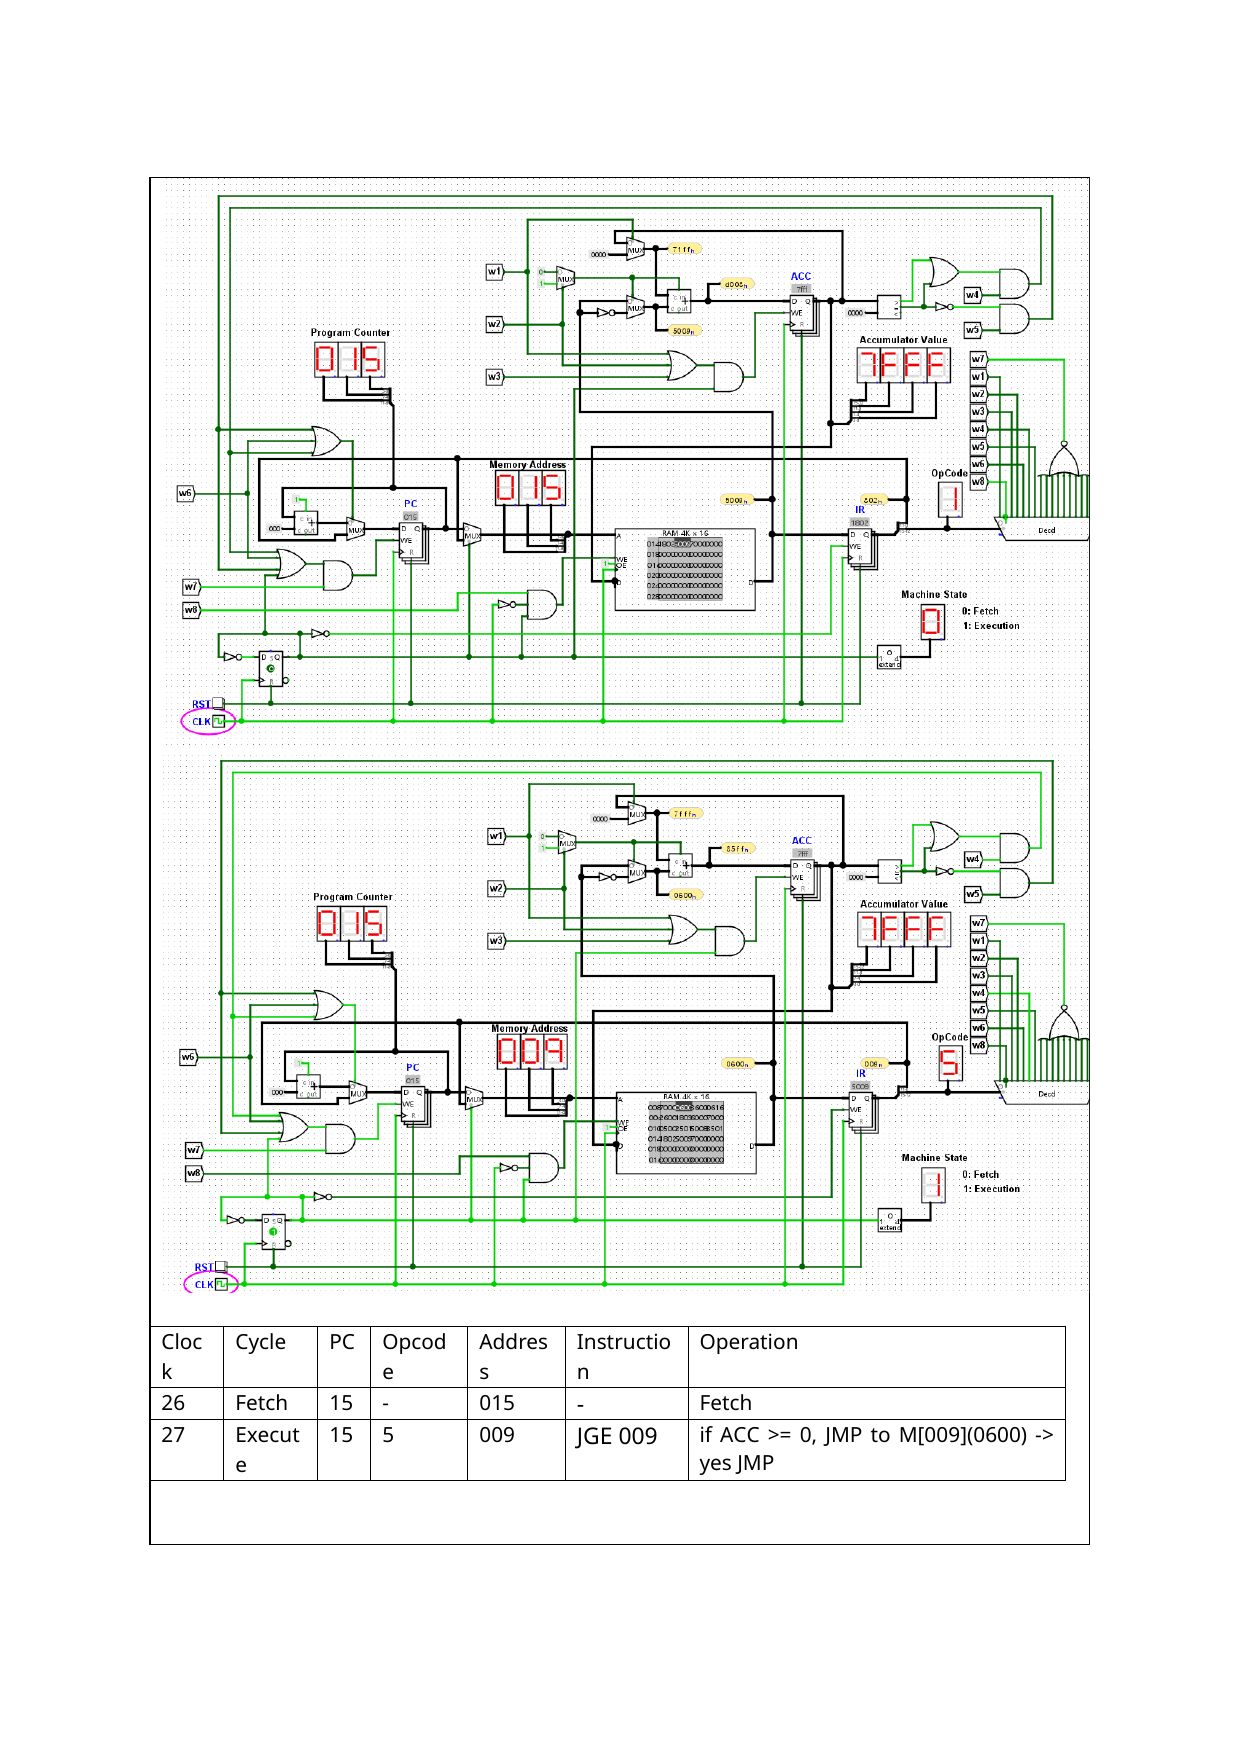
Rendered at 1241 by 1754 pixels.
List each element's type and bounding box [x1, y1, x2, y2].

table_header [151, 178, 1089, 1544]
picture [161, 750, 1090, 1293]
picture [161, 178, 1090, 749]
